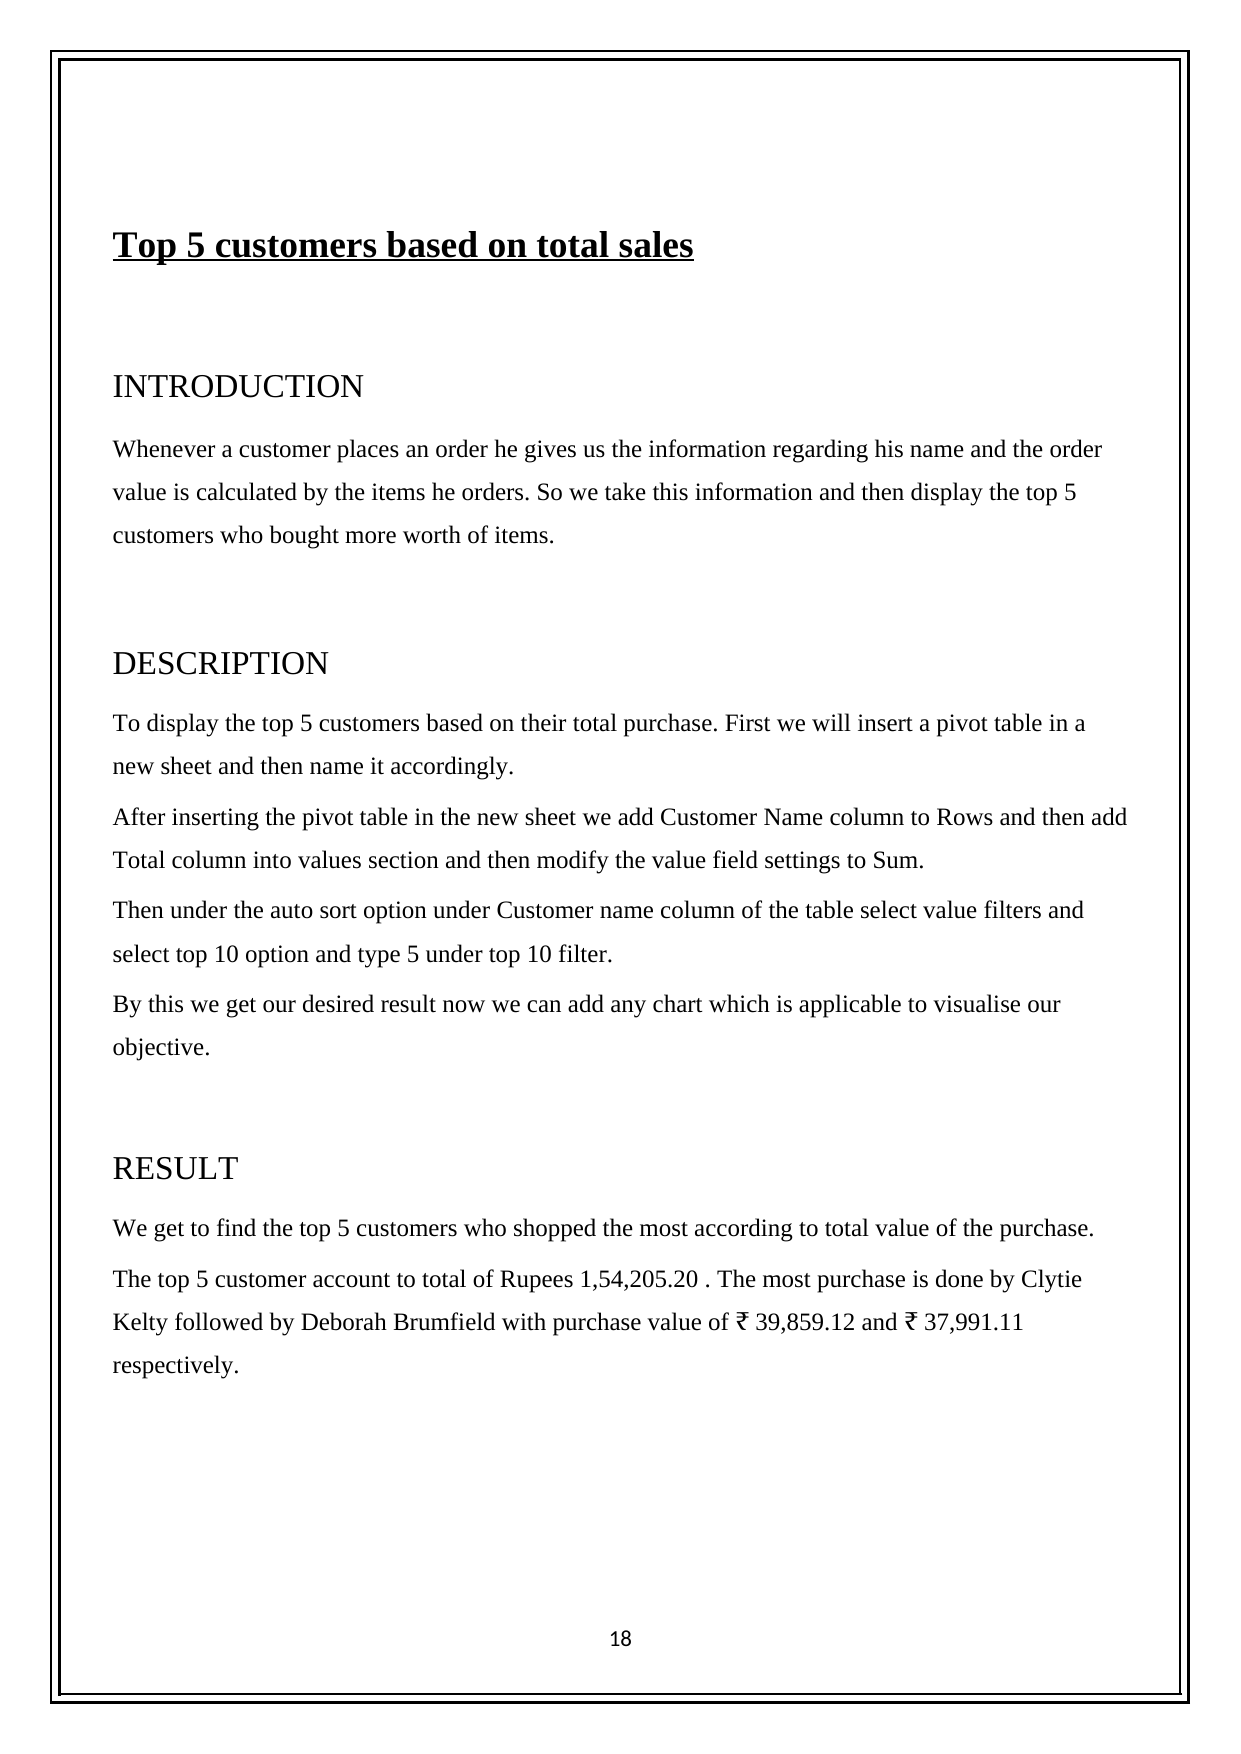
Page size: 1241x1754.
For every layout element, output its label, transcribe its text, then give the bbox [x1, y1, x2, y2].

text Then under the auto sort option under Customer name column of the table select value filters and select top 10 option and type 5 under top 10 filter. [112, 896, 1128, 967]
text RESULT [112, 1148, 1128, 1186]
text By this we get our desired result now we can add any chart which is applicable to visualise our objective. [112, 989, 1128, 1061]
text INTRODUCTION [112, 367, 1128, 405]
text We get to find the top 5 customers who shopped the most according to total value of the purchase. [112, 1213, 1128, 1242]
text Whenever a customer places an order he gives us the information regarding his name and the order value is calculated by the items he orders. So we take this information and then display the top 5 customers who bought more worth of items. [112, 434, 1128, 549]
text DESCRIPTION [112, 643, 1128, 681]
text Top 5 customers based on total sales [112, 222, 1128, 265]
text To display the top 5 customers based on their total purchase. First we will insert a pivot table in a new sheet and then name it accordingly. [112, 708, 1128, 780]
text The top 5 customer account to total of Rupees 1,54,205.20 . The most purchase is done by Clytie Kelty followed by Deborah Brumfield with purchase value of ₹ 39,859.12 and ₹ 37,991.11 respectively. [112, 1264, 1128, 1379]
text After inserting the pivot table in the new sheet we add Customer Name column to Rows and then add Total column into values section and then modify the value field settings to Sum. [112, 802, 1128, 874]
